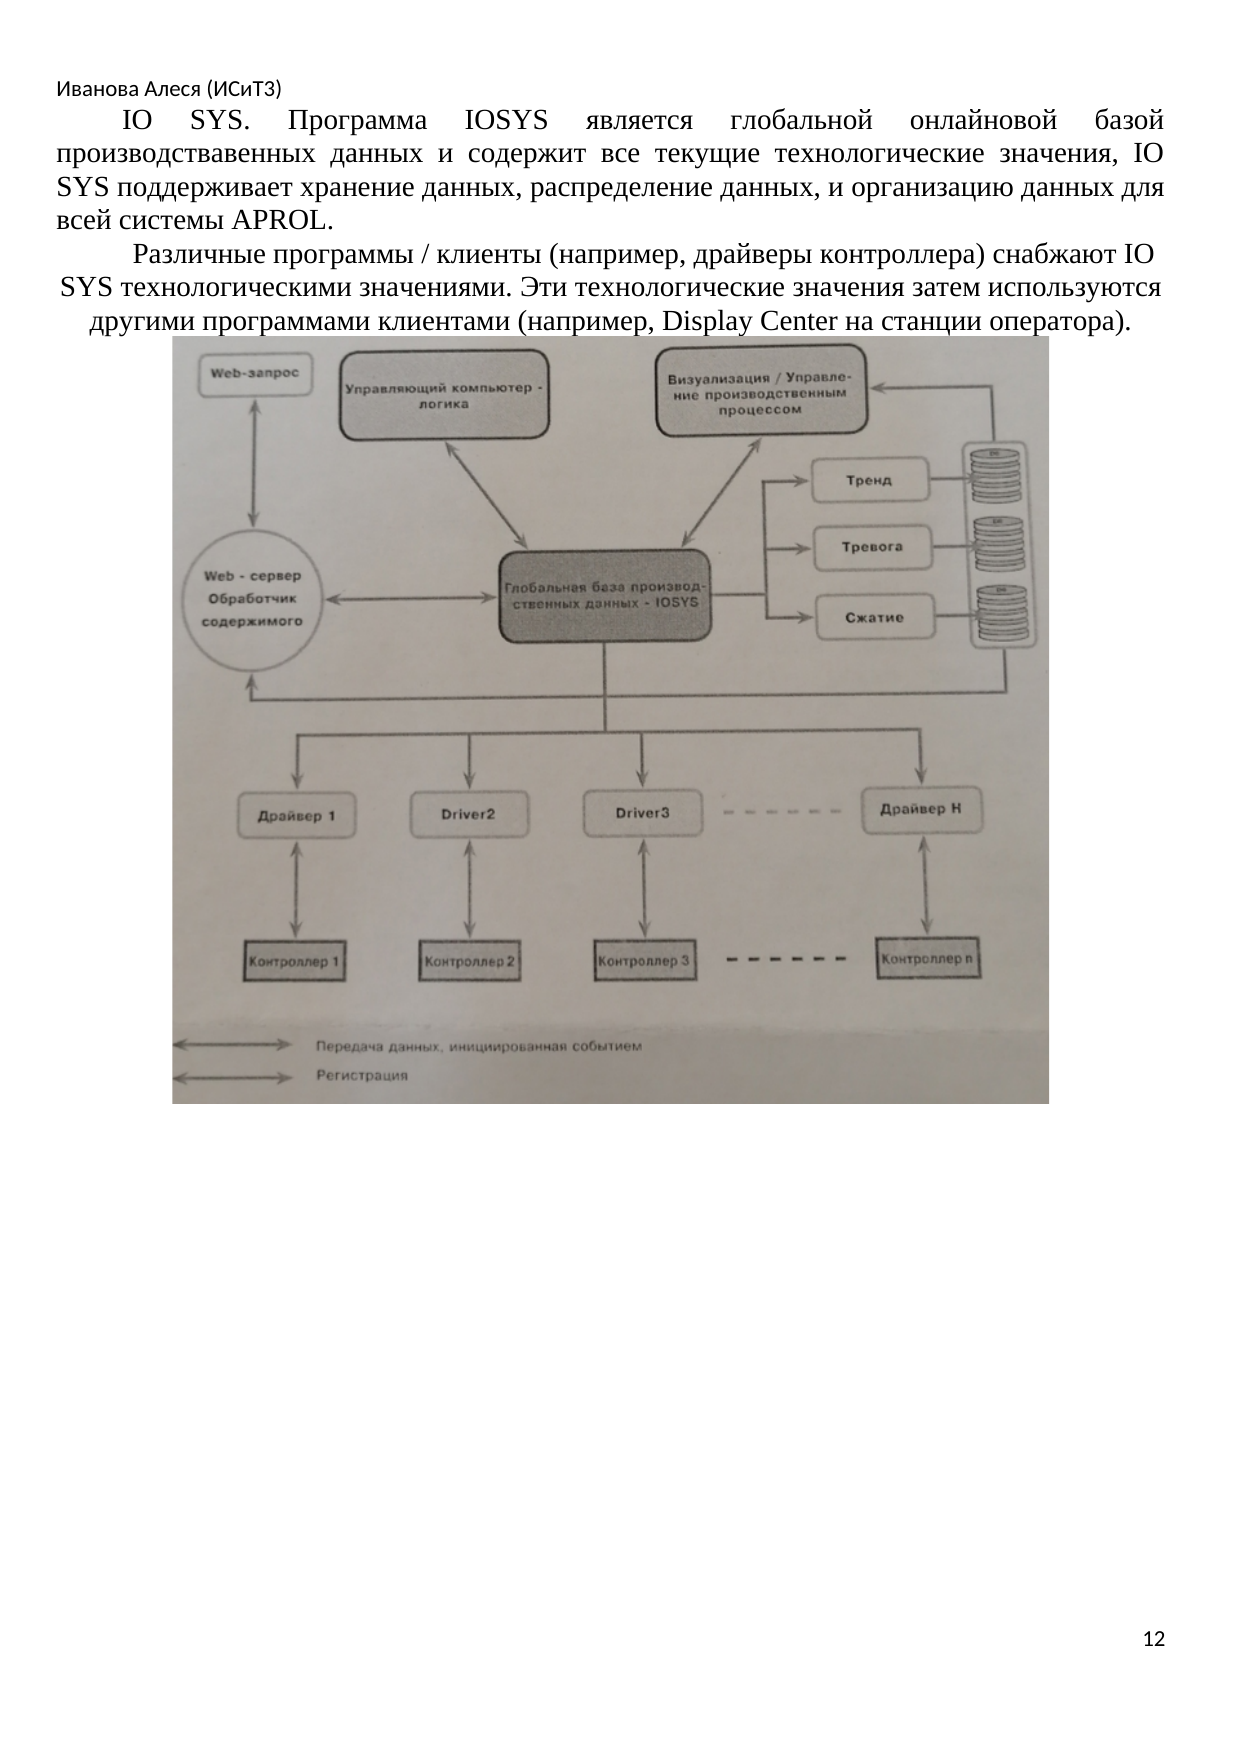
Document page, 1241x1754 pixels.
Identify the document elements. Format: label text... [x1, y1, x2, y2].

picture [172, 336, 1050, 1104]
text IO SYS. Программа IOSYS является глобальной онлайновой базой производствавенных данных и содержит все текущие технологические значения, IO SYS поддерживает хранение данных, распределение данных, и организацию данных для всей системы APROL. [56, 102, 1165, 236]
